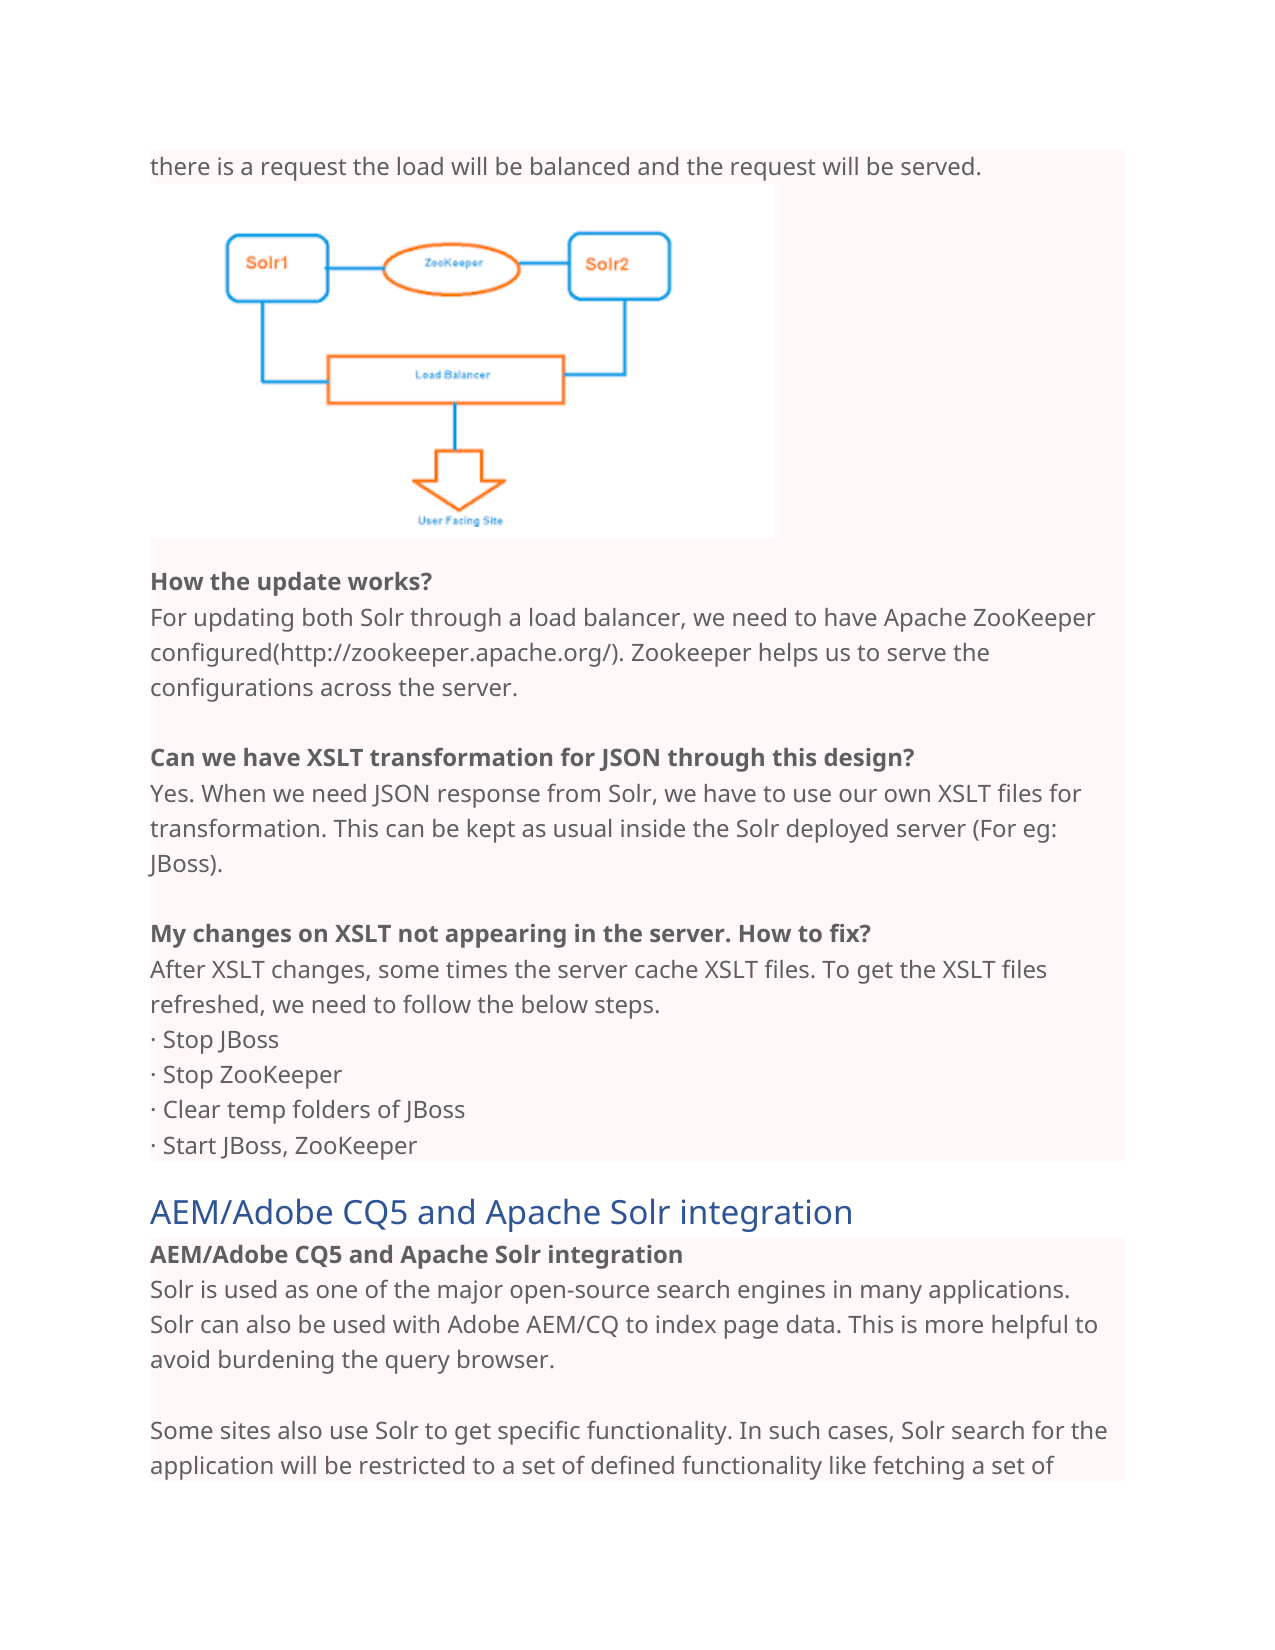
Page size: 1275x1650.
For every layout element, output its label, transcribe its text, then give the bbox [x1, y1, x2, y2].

text How the update works? For updating both Solr through a load balancer, we need to have Apache ZooKeeper configured(http://zookeeper.apache.org/). Zookeeper helps us to serve the configurations across the server. Can we have XSLT transformation for JSON through this design? Yes. When we need JSON response from Solr, we have to use our own XSLT files for transformation. This can be kept as usual inside the Solr deployed server (For eg: JBoss). My changes on XSLT not appearing in the server. How to fix? After XSLT changes, some times the server cache XSLT files. To get the XSLT files refreshed, we need to follow the below steps. · Stop JBoss · Stop ZooKeeper · Clear temp folders of JBoss · Start JBoss, ZooKeeper [150, 565, 1125, 1161]
picture [150, 184, 775, 538]
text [150, 1238, 1125, 1481]
subtitle AEM/Adobe CQ5 and Apache Solr integration [150, 1189, 1125, 1234]
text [150, 150, 1125, 538]
